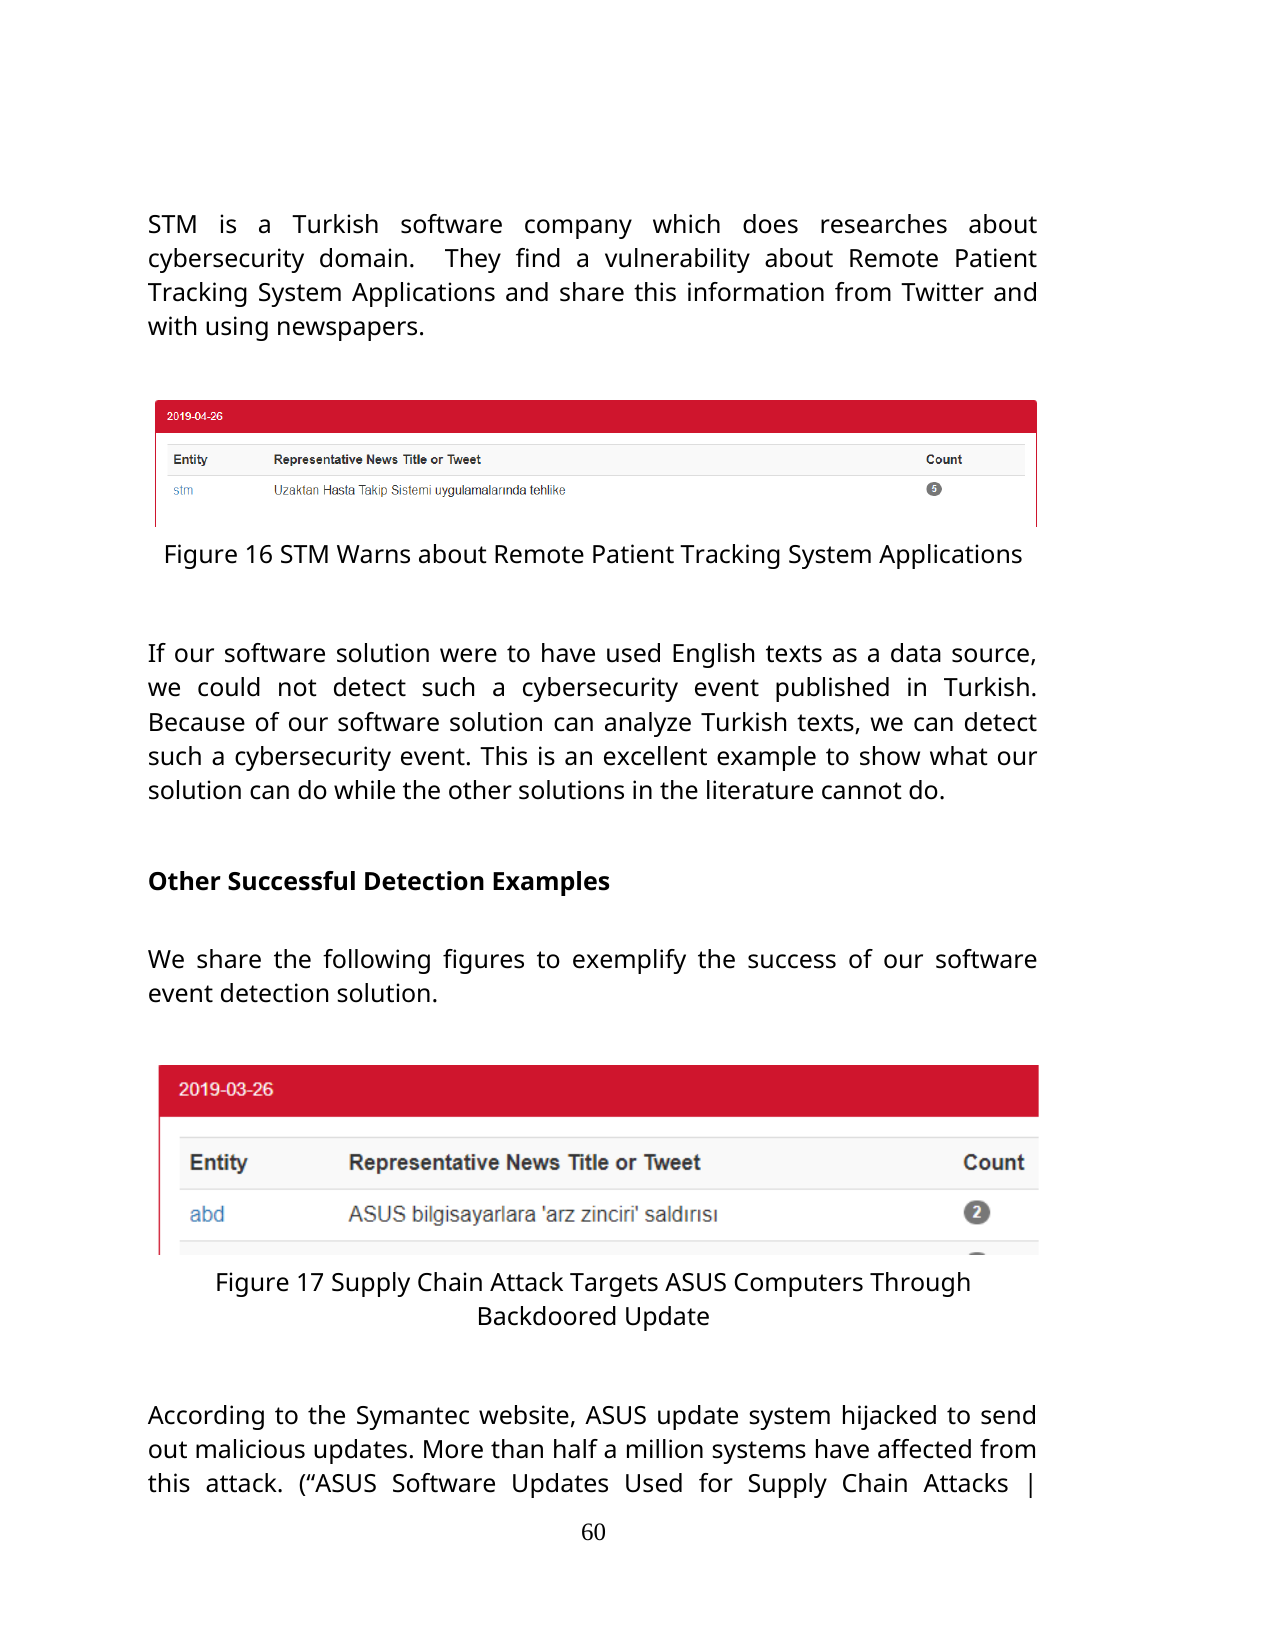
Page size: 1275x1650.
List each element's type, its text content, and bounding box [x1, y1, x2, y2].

text Figure 17 Supply Chain Attack Targets ASUS Computers Through Backdoored Update [148, 1264, 1039, 1333]
text STM is a Turkish software company which does researches about cybersecurity domain. They find a vulnerability about Remote Patient Tracking System Applications and share this information from Twitter and with using newspapers. [148, 207, 1039, 343]
picture [147, 1065, 1039, 1255]
text Figure 16 STM Warns about Remote Patient Tracking System Applications [148, 537, 1039, 571]
text We share the following figures to exemplify the success of our software event detection solution. [148, 942, 1039, 1010]
subtitle Other Successful Detection Examples [148, 863, 1039, 897]
picture [147, 397, 1039, 527]
text If our software solution were to have used English texts as a data source, we could not detect such a cybersecurity event published in Turkish. Because of our software solution can analyze Turkish texts, we can detect such a cybersecurity event. This is an excellent example to show what our solution can do while the other solutions in the literature cannot do. [148, 636, 1039, 806]
